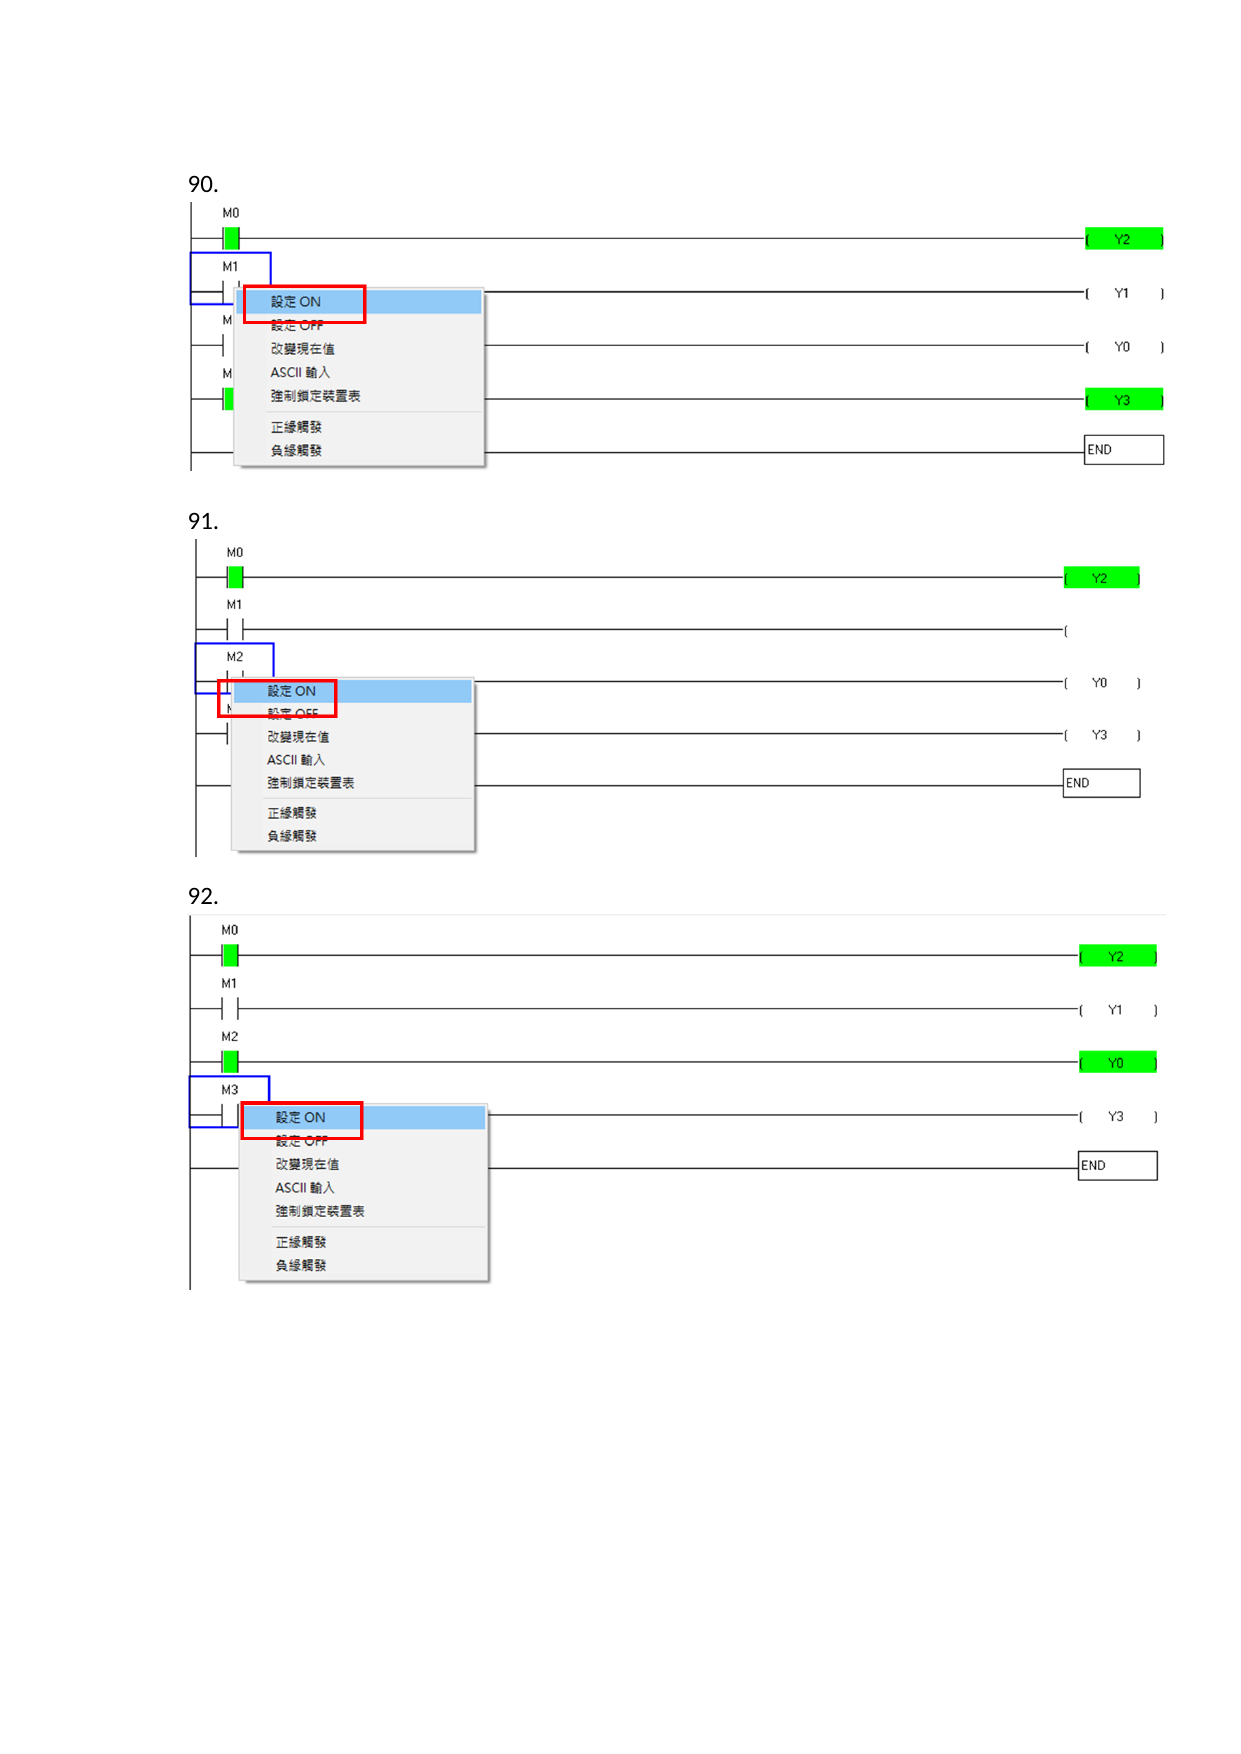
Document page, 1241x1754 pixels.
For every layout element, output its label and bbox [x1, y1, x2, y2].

picture [187, 539, 1162, 857]
picture [187, 914, 1167, 1290]
picture [187, 202, 1178, 471]
